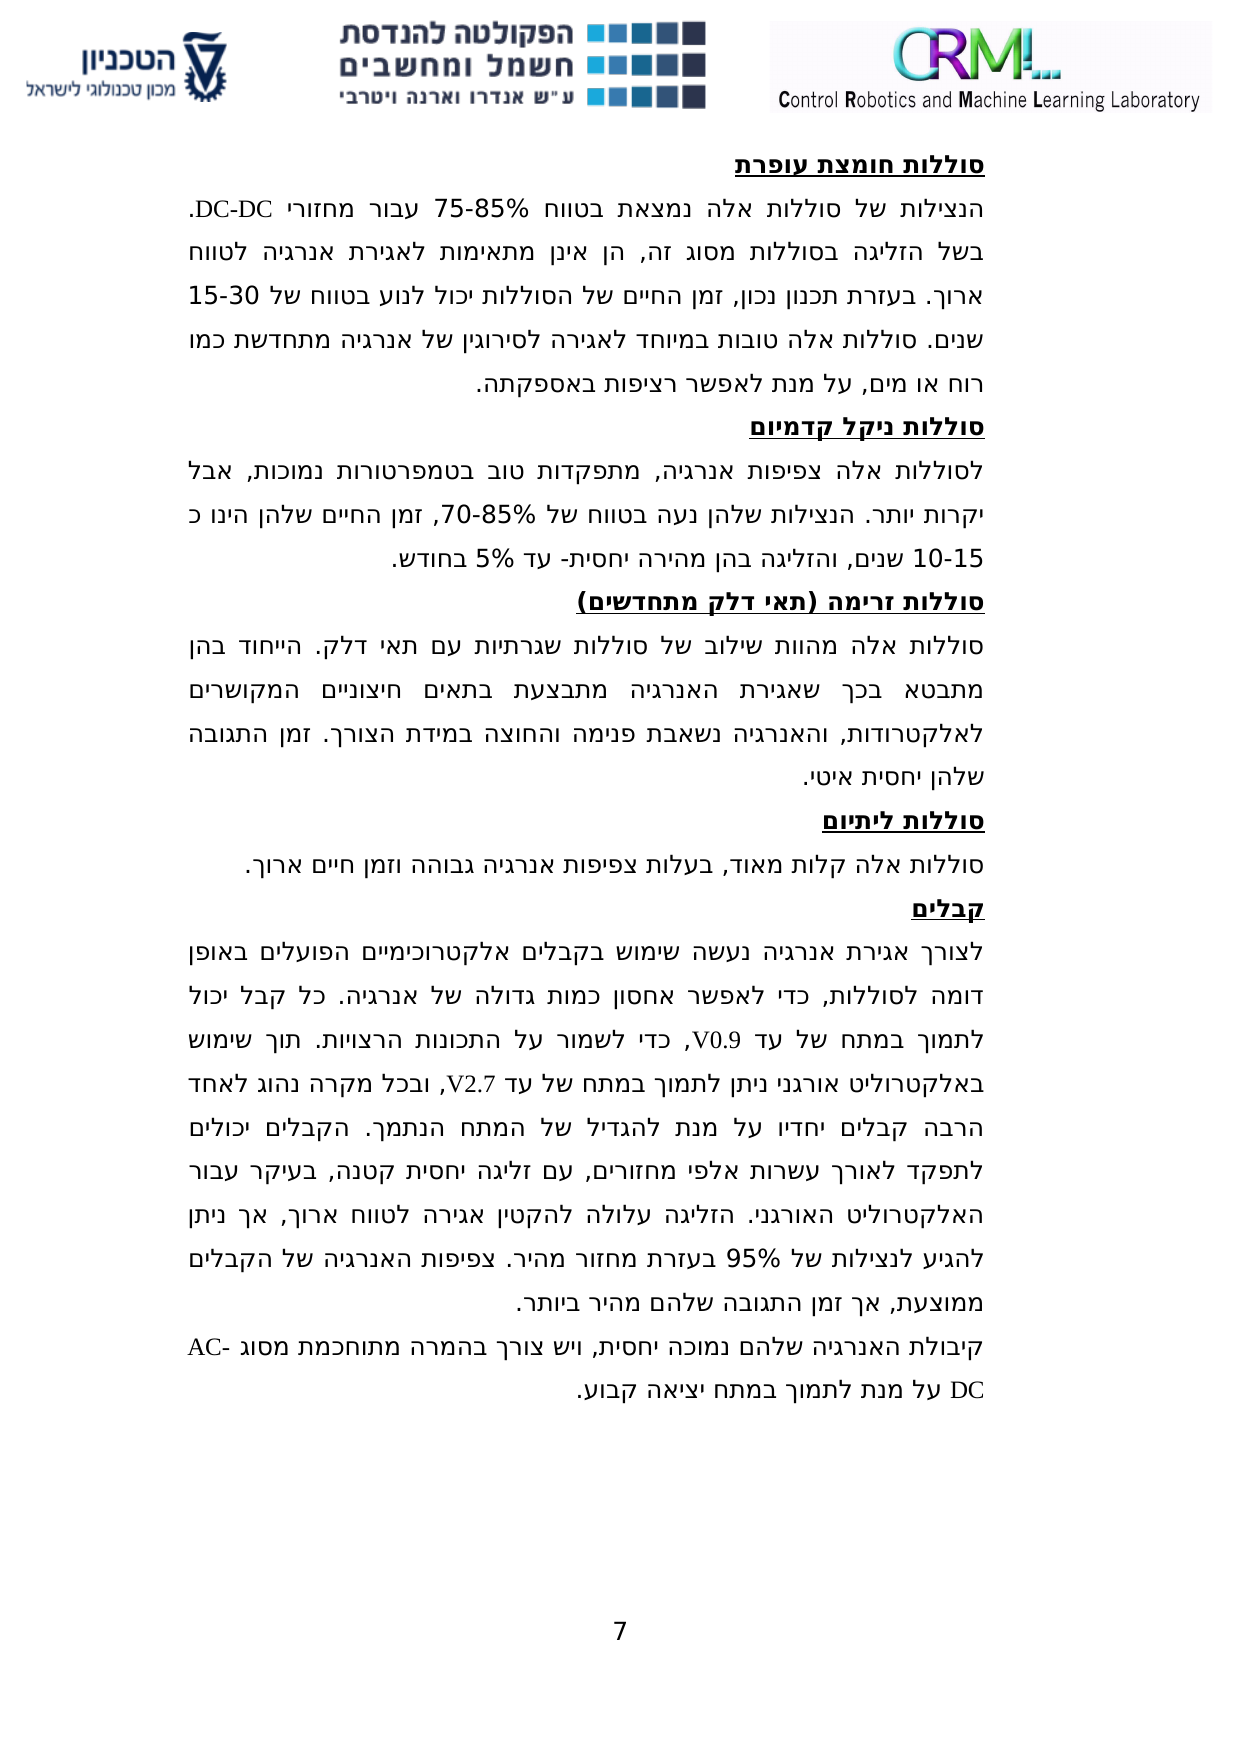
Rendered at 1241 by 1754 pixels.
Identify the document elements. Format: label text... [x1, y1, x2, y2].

text סוללות אלה קלות מאוד, בעלות צפיפות אנרגיה גבוהה וזמן חיים ארוך. [187, 850, 985, 879]
subtitle סוללות ניקל קדמיום [187, 413, 985, 442]
picture [768, 21, 1213, 113]
subtitle סוללות זרימה (תאי דלק מתחדשים) [187, 588, 985, 617]
subtitle סוללות חומצת עופרת [187, 150, 985, 179]
text קיבולת האנרגיה שלהם נמוכה יחסית, ויש צורך בהמרה מתוחכמת מסוג AC-DC על מנת לתמוך במתח יציאה קבוע. [187, 1332, 985, 1405]
text הנצילות של סוללות אלה נמצאת בטווח 75-85% עבור מחזורי DC-DC. בשל הזליגה בסוללות מסוג זה, הן אינן מתאימות לאגירת אנרגיה לטווח ארוך. בעזרת תכנון נכון, זמן החיים של הסוללות יכול לנוע בטווח של 15-30 שנים. סוללות אלה טובות במיוחד לאגירה לסירוגין של אנרגיה מתחדשת כמו רוח או מים, על מנת לאפשר רציפות באספקתה. [187, 194, 985, 398]
text לסוללות אלה צפיפות אנרגיה, מתפקדות טוב בטמפרטורות נמוכות, אבל יקרות יותר. הנצילות שלהן נעה בטווח של 70-85%, זמן החיים שלהן הינו כ 10-15 שנים, והזליגה בהן מהירה יחסית- עד 5% בחודש. [187, 456, 985, 573]
text לצורך אגירת אנרגיה נעשה שימוש בקבלים אלקטרוכימיים הפועלים באופן דומה לסוללות, כדי לאפשר אחסון כמות גדולה של אנרגיה. כל קבל יכול לתמוך במתח של עד V0.9, כדי לשמור על התכונות הרצויות. תוך שימוש באלקטרוליט אורגני ניתן לתמוך במתח של עד V2.7, ובכל מקרה נהוג לאחד הרבה קבלים יחדיו על מנת להגדיל של המתח הנתמך. הקבלים יכולים לתפקד לאורך עשרות אלפי מחזורים, עם זליגה יחסית קטנה, בעיקר עבור האלקטרוליט האורגני. הזליגה עלולה להקטין אגירה לטווח ארוך, אך ניתן להגיע לנצילות של 95% בעזרת מחזור מהיר. צפיפות האנרגיה של הקבלים ממוצעת, אך זמן התגובה שלהם מהיר ביותר. [187, 938, 985, 1317]
text סוללות אלה מהוות שילוב של סוללות שגרתיות עם תאי דלק. הייחוד בהן מתבטא בכך שאגירת האנרגיה מתבצעת בתאים חיצוניים המקושרים לאלקטרודות, והאנרגיה נשאבת פנימה והחוצה במידת הצורך. זמן התגובה שלהן יחסית איטי. [187, 631, 985, 792]
picture [26, 32, 227, 102]
subtitle סוללות ליתיום [187, 806, 985, 836]
picture [333, 17, 706, 112]
subtitle קבלים [187, 894, 985, 923]
